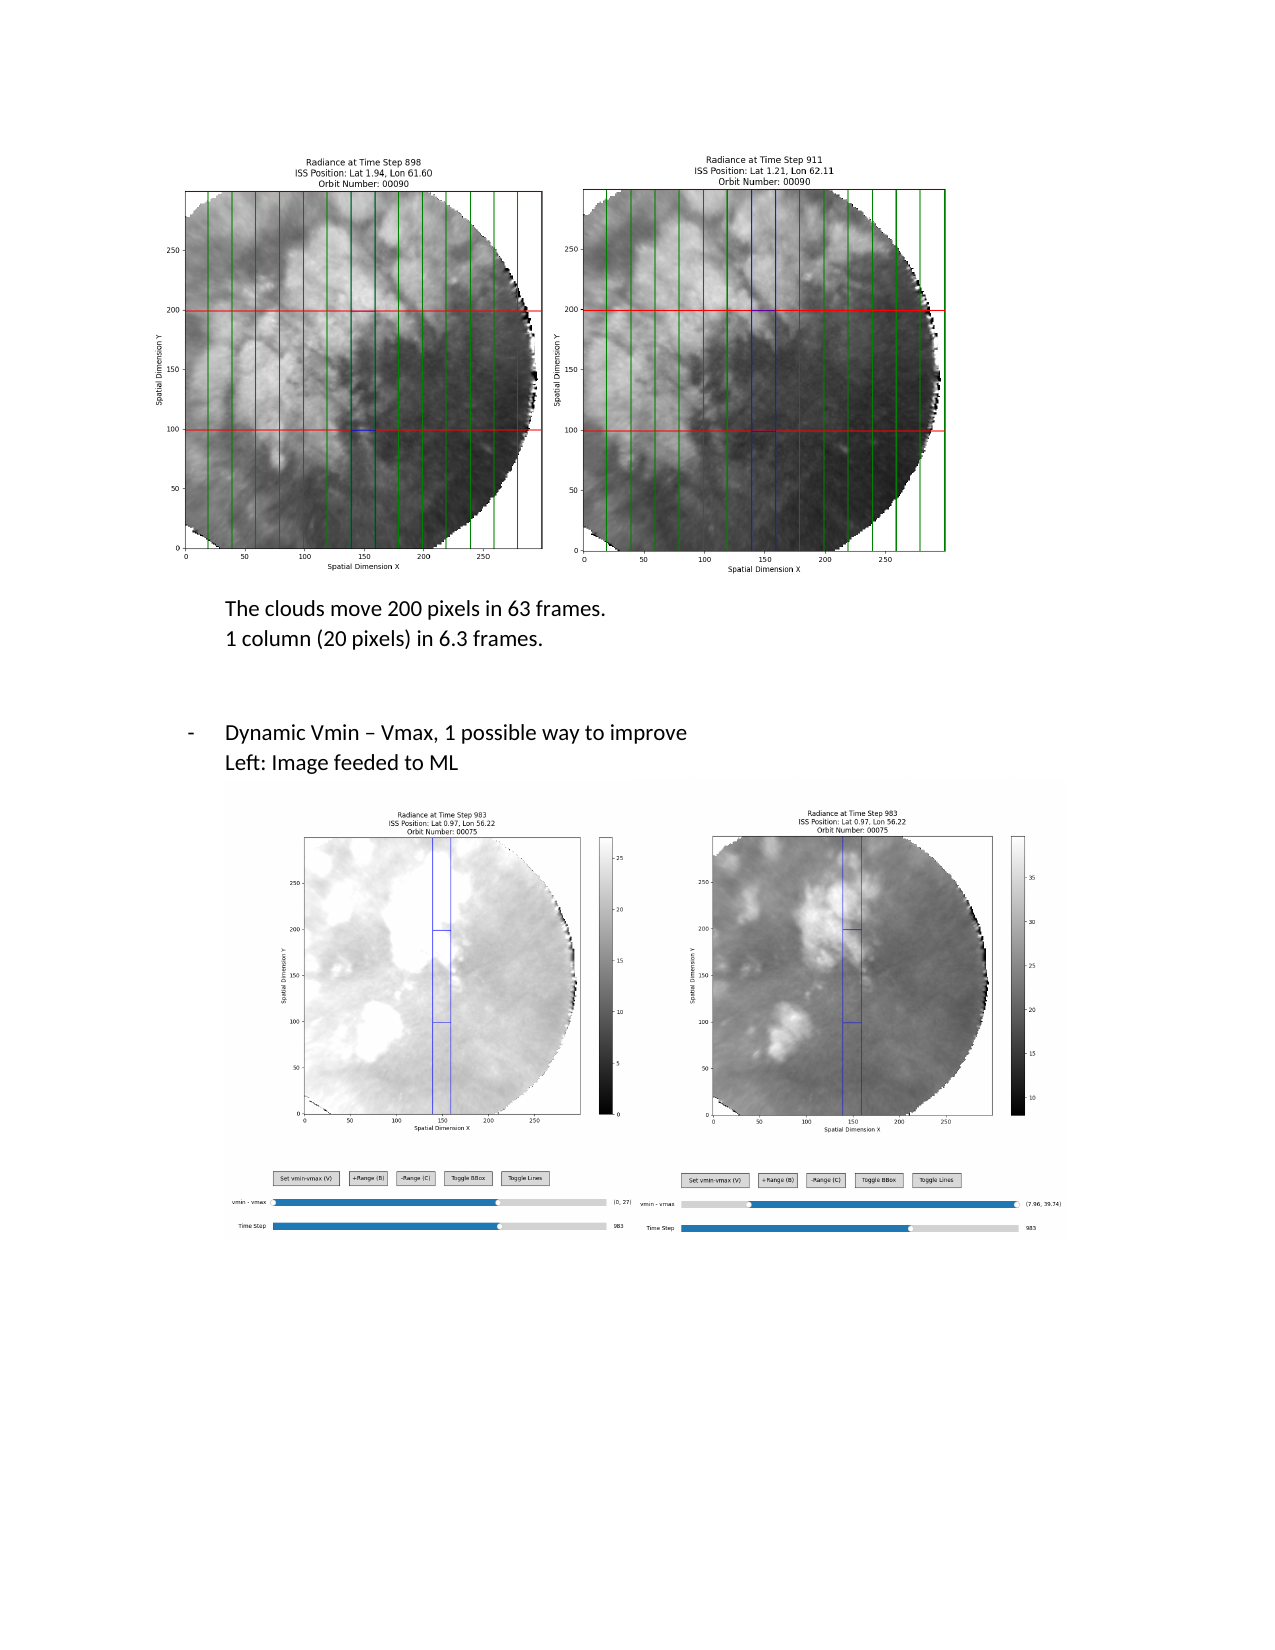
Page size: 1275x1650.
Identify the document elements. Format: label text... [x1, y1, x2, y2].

list 1 column (20 pixels) in 6.3 frames. [225, 624, 1125, 652]
list Left: Image feeded to ML [225, 748, 1125, 776]
picture [225, 778, 1067, 1240]
picture [150, 150, 948, 576]
list The clouds move 200 pixels in 63 frames. [225, 594, 1125, 622]
list Dynamic Vmin – Vmax, 1 possible way to improve [187, 718, 1125, 746]
